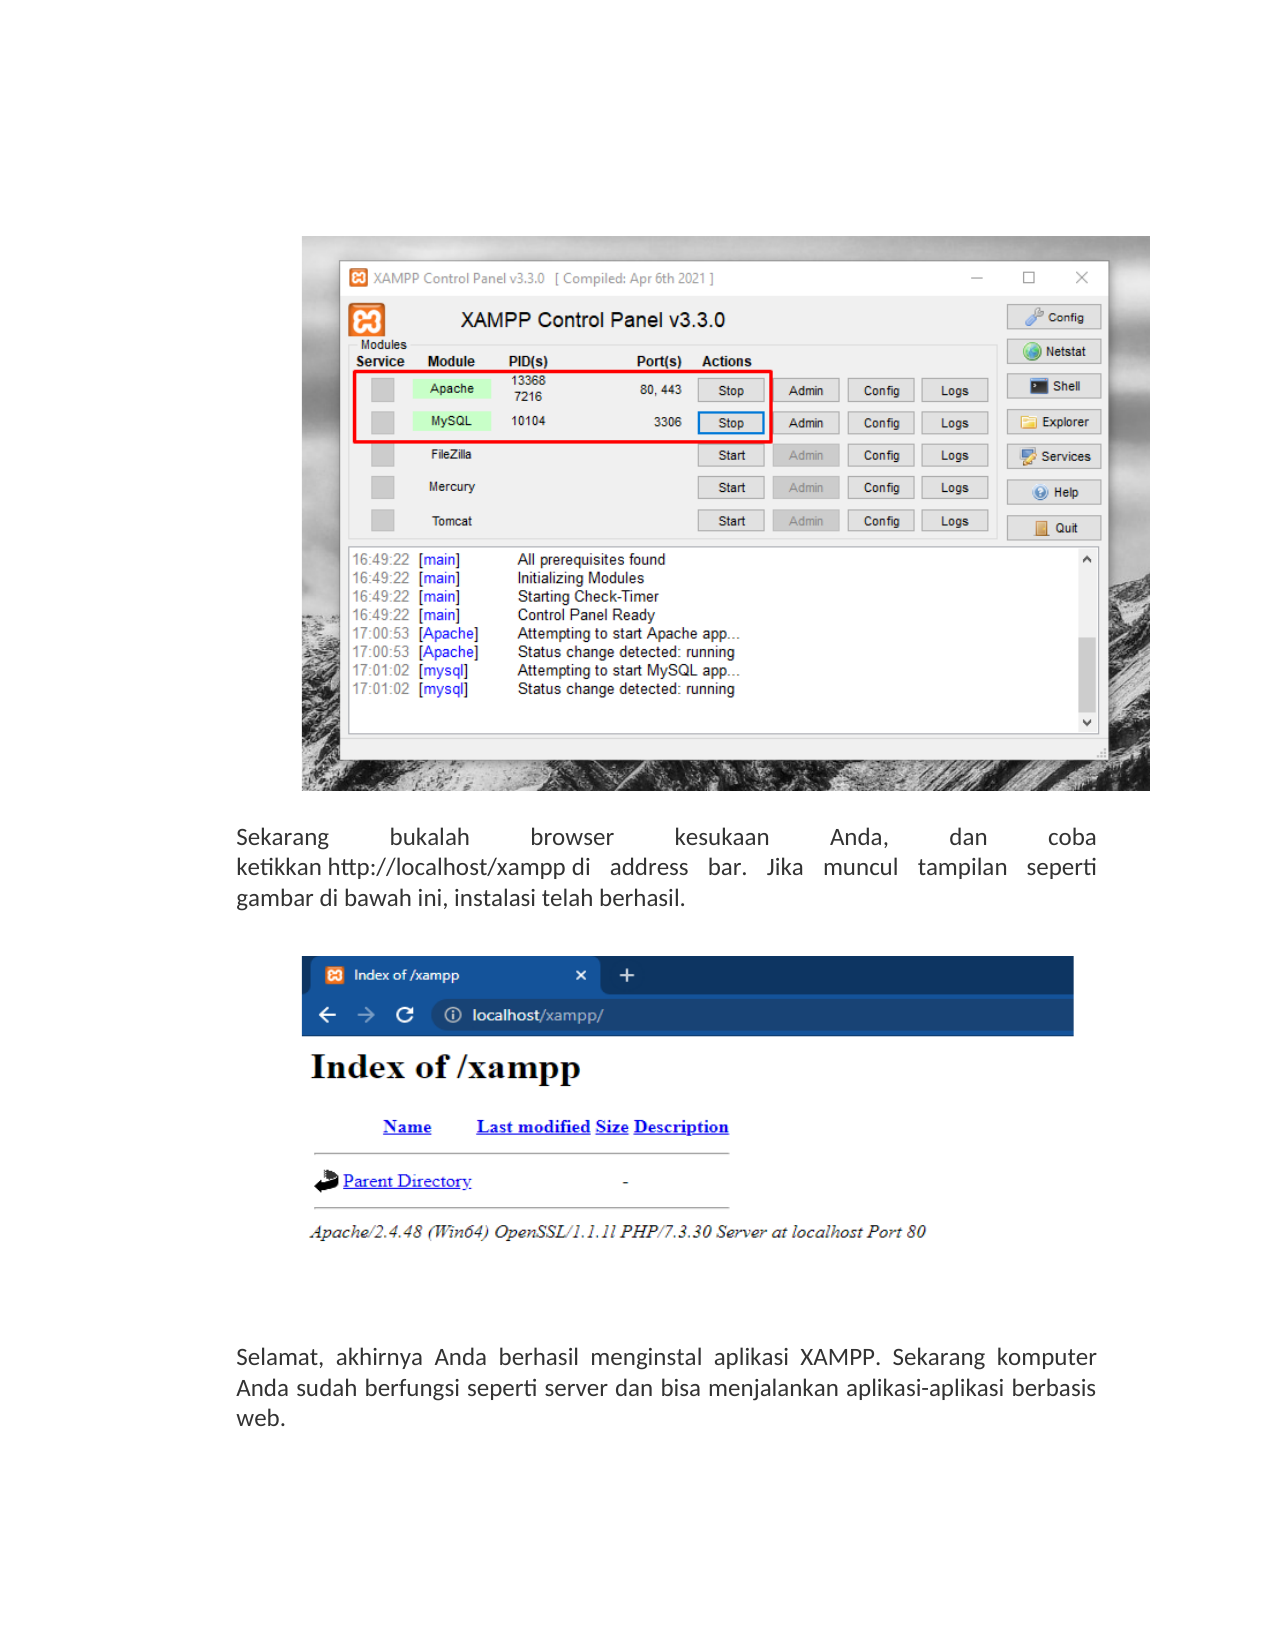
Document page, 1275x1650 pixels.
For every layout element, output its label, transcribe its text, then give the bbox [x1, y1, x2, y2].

text Selamat, akhirnya Anda berhasil menginstal aplikasi XAMPP. Sekarang komputer Anda sudah berfungsi seperti server dan bisa menjalankan aplikasi-aplikasi berbasis web. [236, 1342, 1098, 1433]
text Sekarang bukalah browser kesukaan Anda, dan coba ketikkan http://localhost/xampp di address bar. Jika muncul tampilan seperti gambar di bawah ini, instalasi telah berhasil. [236, 821, 1098, 912]
picture [301, 956, 1074, 1342]
picture [301, 236, 1150, 791]
